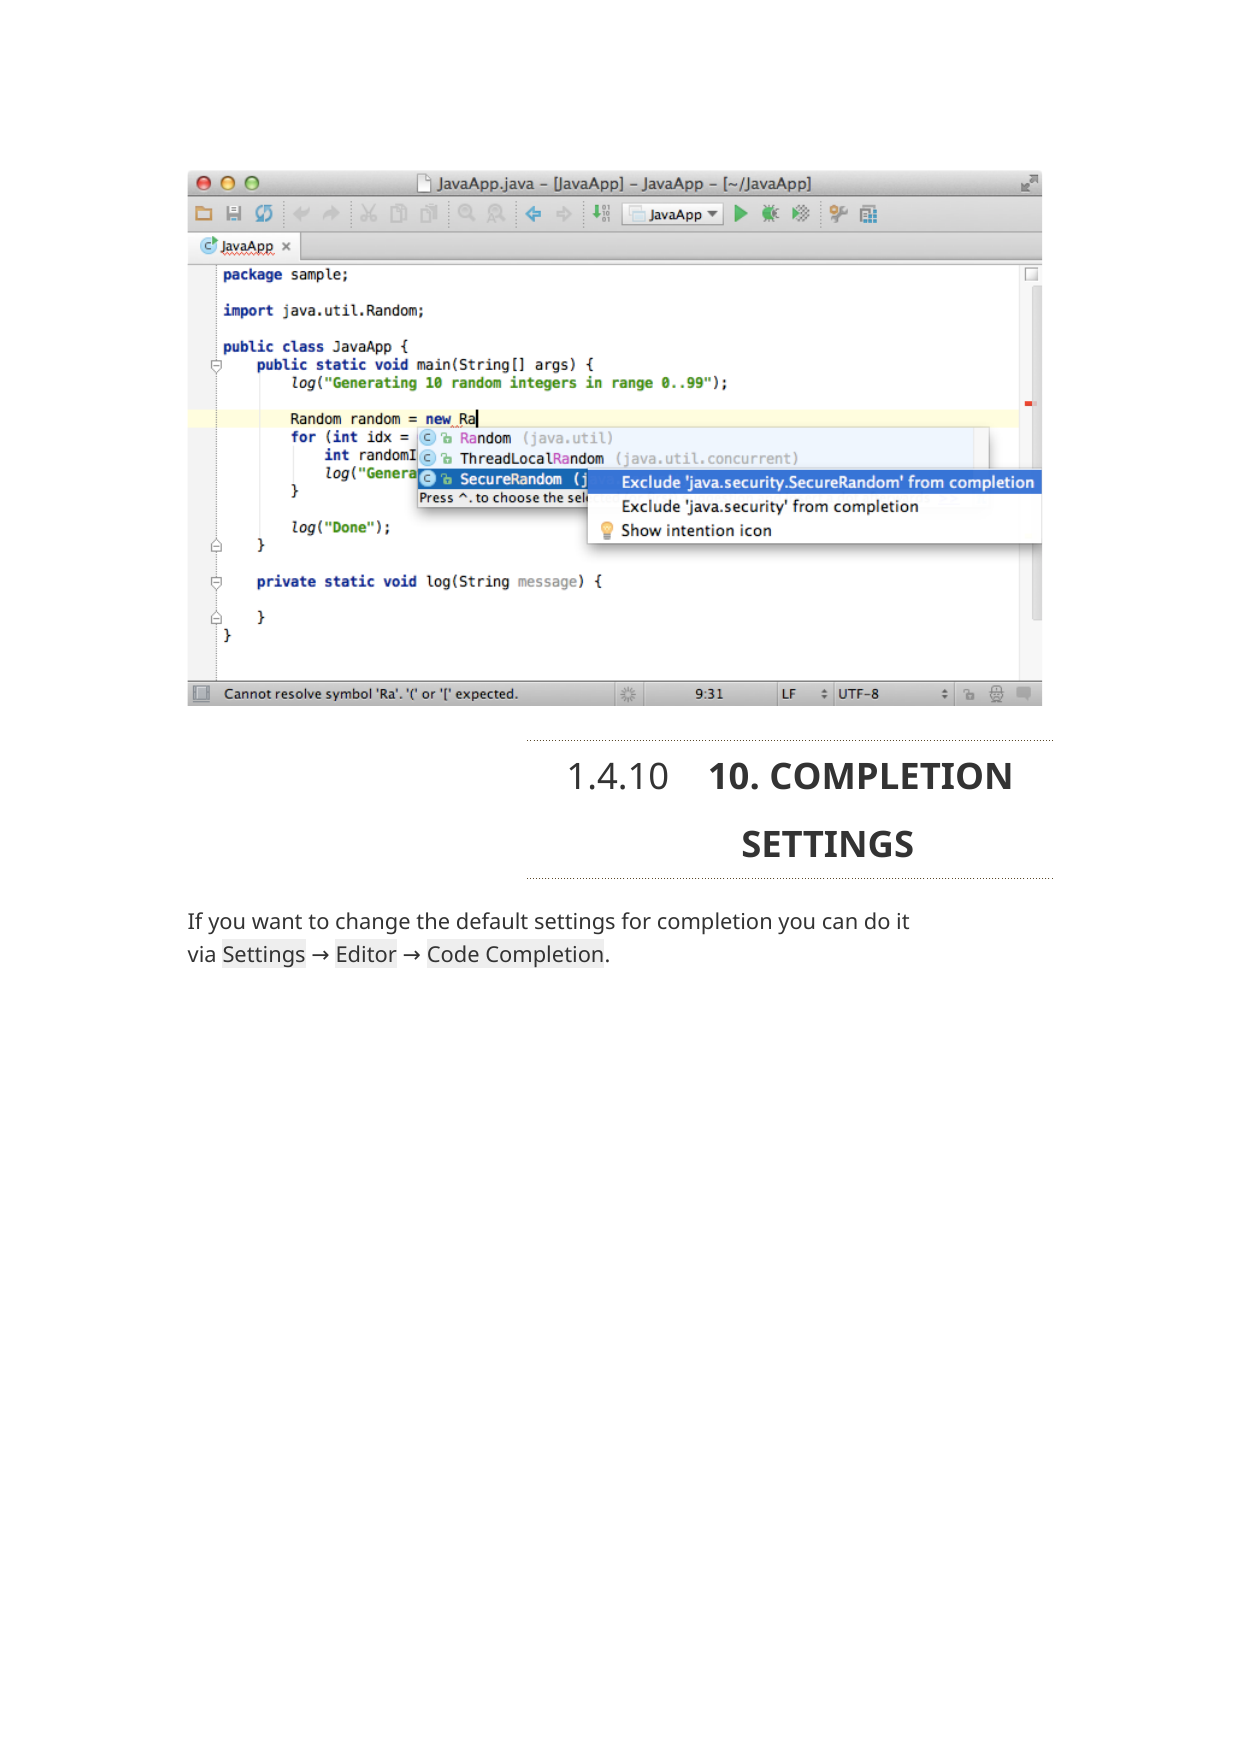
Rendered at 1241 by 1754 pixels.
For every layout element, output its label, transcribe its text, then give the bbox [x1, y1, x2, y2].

subtitle 10. Completion settings [527, 739, 1053, 879]
picture [187, 170, 1043, 706]
text If you want to change the default settings for completion you can do it via Settings → Editor → Code Completion. [187, 905, 1053, 970]
